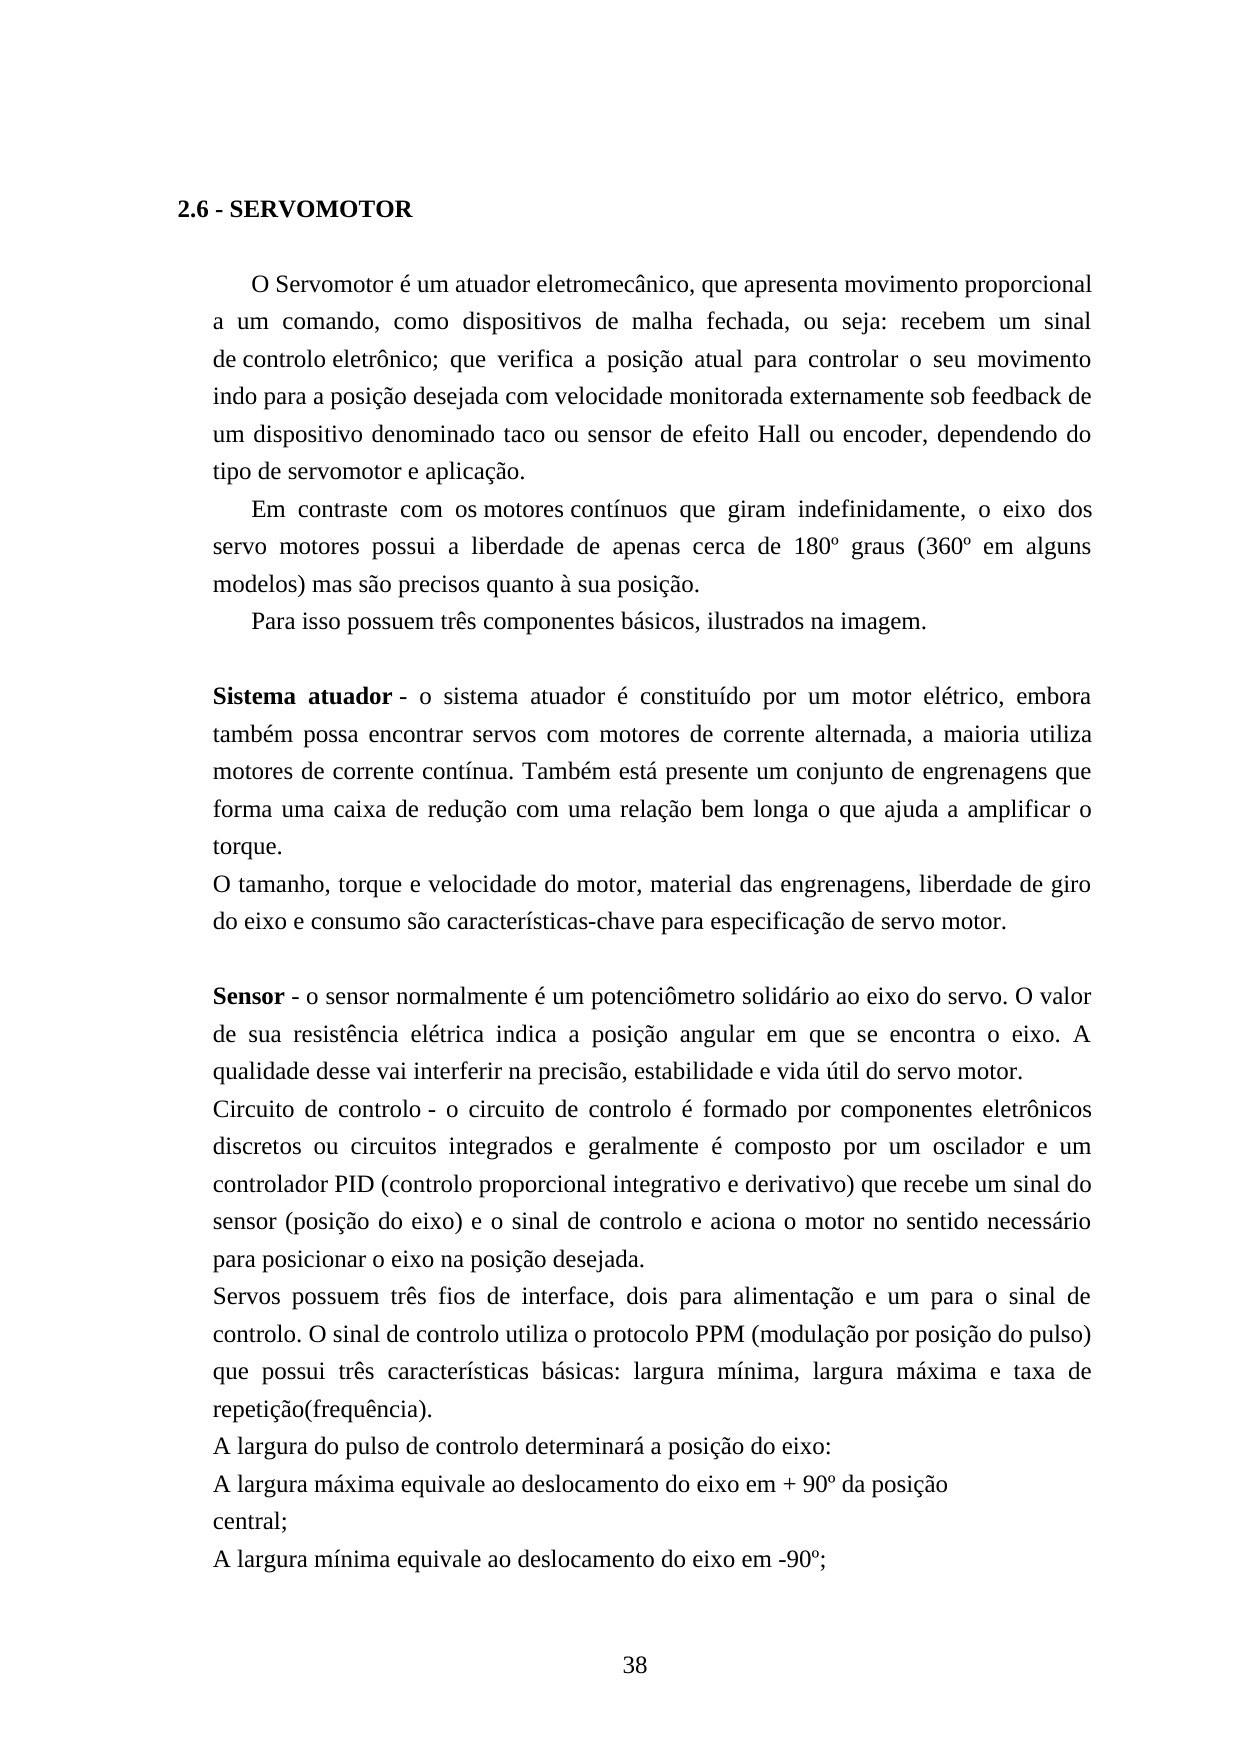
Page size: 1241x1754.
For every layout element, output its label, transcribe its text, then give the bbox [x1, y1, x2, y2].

text Sistema atuador - o sistema atuador é constituído por um motor elétrico, embora também possa encontrar servos com motores de corrente alternada, a maioria utiliza motores de corrente contínua. Também está presente um conjunto de engrenagens que forma uma caixa de redução com uma relação bem longa o que ajuda a amplificar o torque. [213, 673, 1092, 860]
text central; [213, 1498, 1092, 1535]
text Circuito de controlo - o circuito de controlo é formado por componentes eletrônicos discretos ou circuitos integrados e geralmente é composto por um oscilador e um controlador PID (controlo proporcional integrativo e derivativo) que recebe um sinal do sensor (posição do eixo) e o sinal de controlo e aciona o motor no sentido necessário para posicionar o eixo na posição desejada. [213, 1085, 1092, 1273]
text O Servomotor é um atuador eletromecânico, que apresenta movimento proporcional a um comando, como dispositivos de malha fechada, ou seja: recebem um sinal de controlo eletrônico; que verifica a posição atual para controlar o seu movimento indo para a posição desejada com velocidade monitorada externamente sob feedback de um dispositivo denominado taco ou sensor de efeito Hall ou encoder, dependendo do tipo de servomotor e aplicação. [213, 260, 1092, 485]
text O tamanho, torque e velocidade do motor, material das engrenagens, liberdade de giro do eixo e consumo são características-chave para especificação de servo motor. [213, 860, 1092, 935]
text A largura do pulso de controlo determinará a posição do eixo: [213, 1423, 1092, 1460]
text A largura máxima equivale ao deslocamento do eixo em + 90º da posição [213, 1460, 1092, 1498]
text Em contraste com os motores contínuos que giram indefinidamente, o eixo dos servo motores possui a liberdade de apenas cerca de 180º graus (360º em alguns modelos) mas são precisos quanto à sua posição. [213, 485, 1092, 598]
text Sensor - o sensor normalmente é um potenciômetro solidário ao eixo do servo. O valor de sua resistência elétrica indica a posição angular em que se encontra o eixo. A qualidade desse vai interferir na precisão, estabilidade e vida útil do servo motor. [213, 973, 1092, 1085]
text Servos possuem três fios de interface, dois para alimentação e um para o sinal de controlo. O sinal de controlo utiliza o protocolo PPM (modulação por posição do pulso) que possui três características básicas: largura mínima, largura máxima e taxa de repetição(frequência). [213, 1273, 1092, 1423]
text A largura mínima equivale ao deslocamento do eixo em -90º; [213, 1535, 1092, 1573]
text Para isso possuem três componentes básicos, ilustrados na imagem. [213, 598, 1092, 635]
text 2.6 - SERVOMOTOR [177, 185, 1092, 223]
